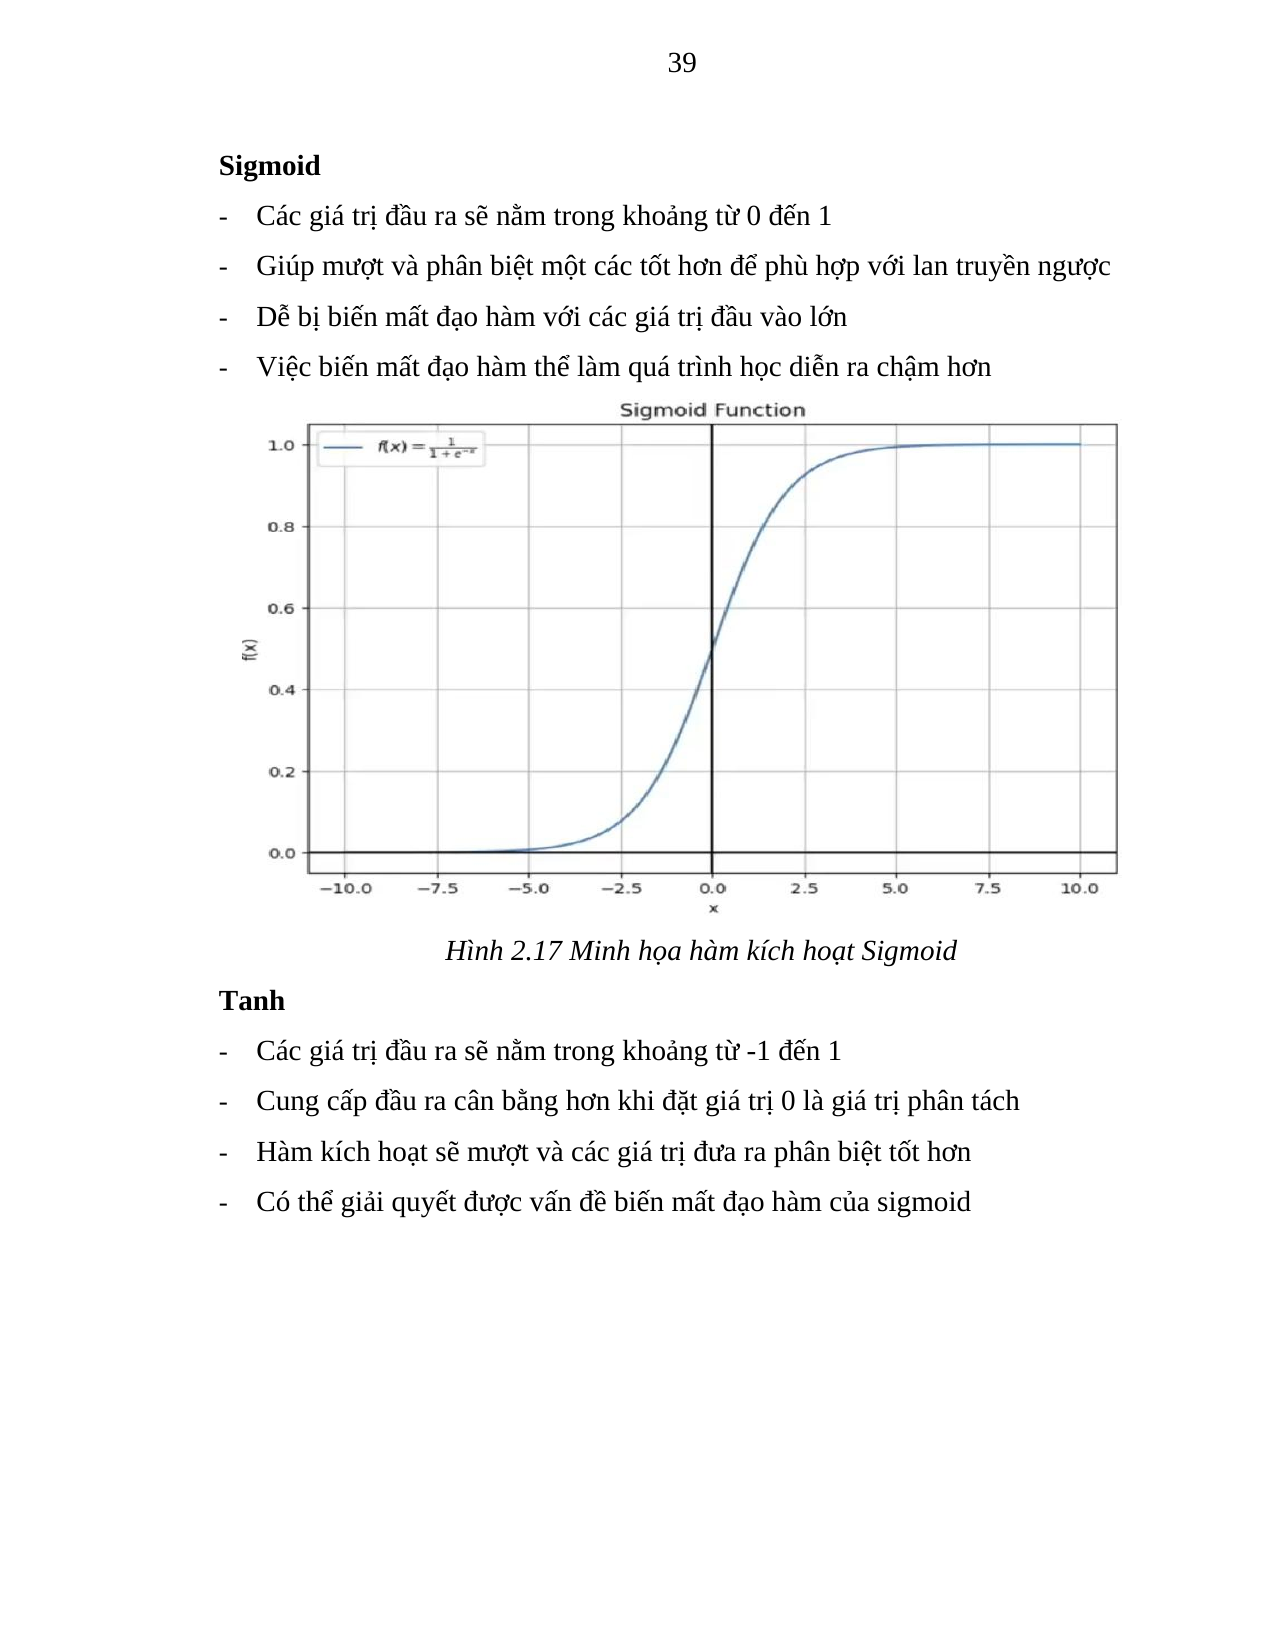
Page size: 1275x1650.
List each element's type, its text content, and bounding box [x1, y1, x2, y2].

text Sigmoid [207, 148, 1157, 181]
list Có thể giải quyết được vấn đề biến mất đạo hàm của sigmoid [219, 1184, 1157, 1218]
list Giúp mượt và phân biệt một các tốt hơn để phù hợp với lan truyền ngược [219, 248, 1157, 282]
list Hàm kích hoạt sẽ mượt và các giá trị đưa ra phân biệt tốt hơn [219, 1134, 1157, 1167]
list Cung cấp đầu ra cân bằng hơn khi đặt giá trị 0 là giá trị phân tách [219, 1083, 1157, 1117]
list Các giá trị đầu ra sẽ nằm trong khoảng từ -1 đến 1 [219, 1033, 1157, 1067]
text Hình 2.17 Minh họa hàm kích hoạt Sigmoid [248, 933, 1157, 966]
picture [242, 399, 1122, 916]
list Việc biến mất đạo hàm thể làm quá trình học diễn ra chậm hơn [219, 349, 1157, 382]
list Các giá trị đầu ra sẽ nằm trong khoảng từ 0 đến 1 [219, 198, 1157, 232]
text Tanh [207, 983, 1157, 1016]
list Dễ bị biến mất đạo hàm với các giá trị đầu vào lớn [219, 299, 1157, 332]
